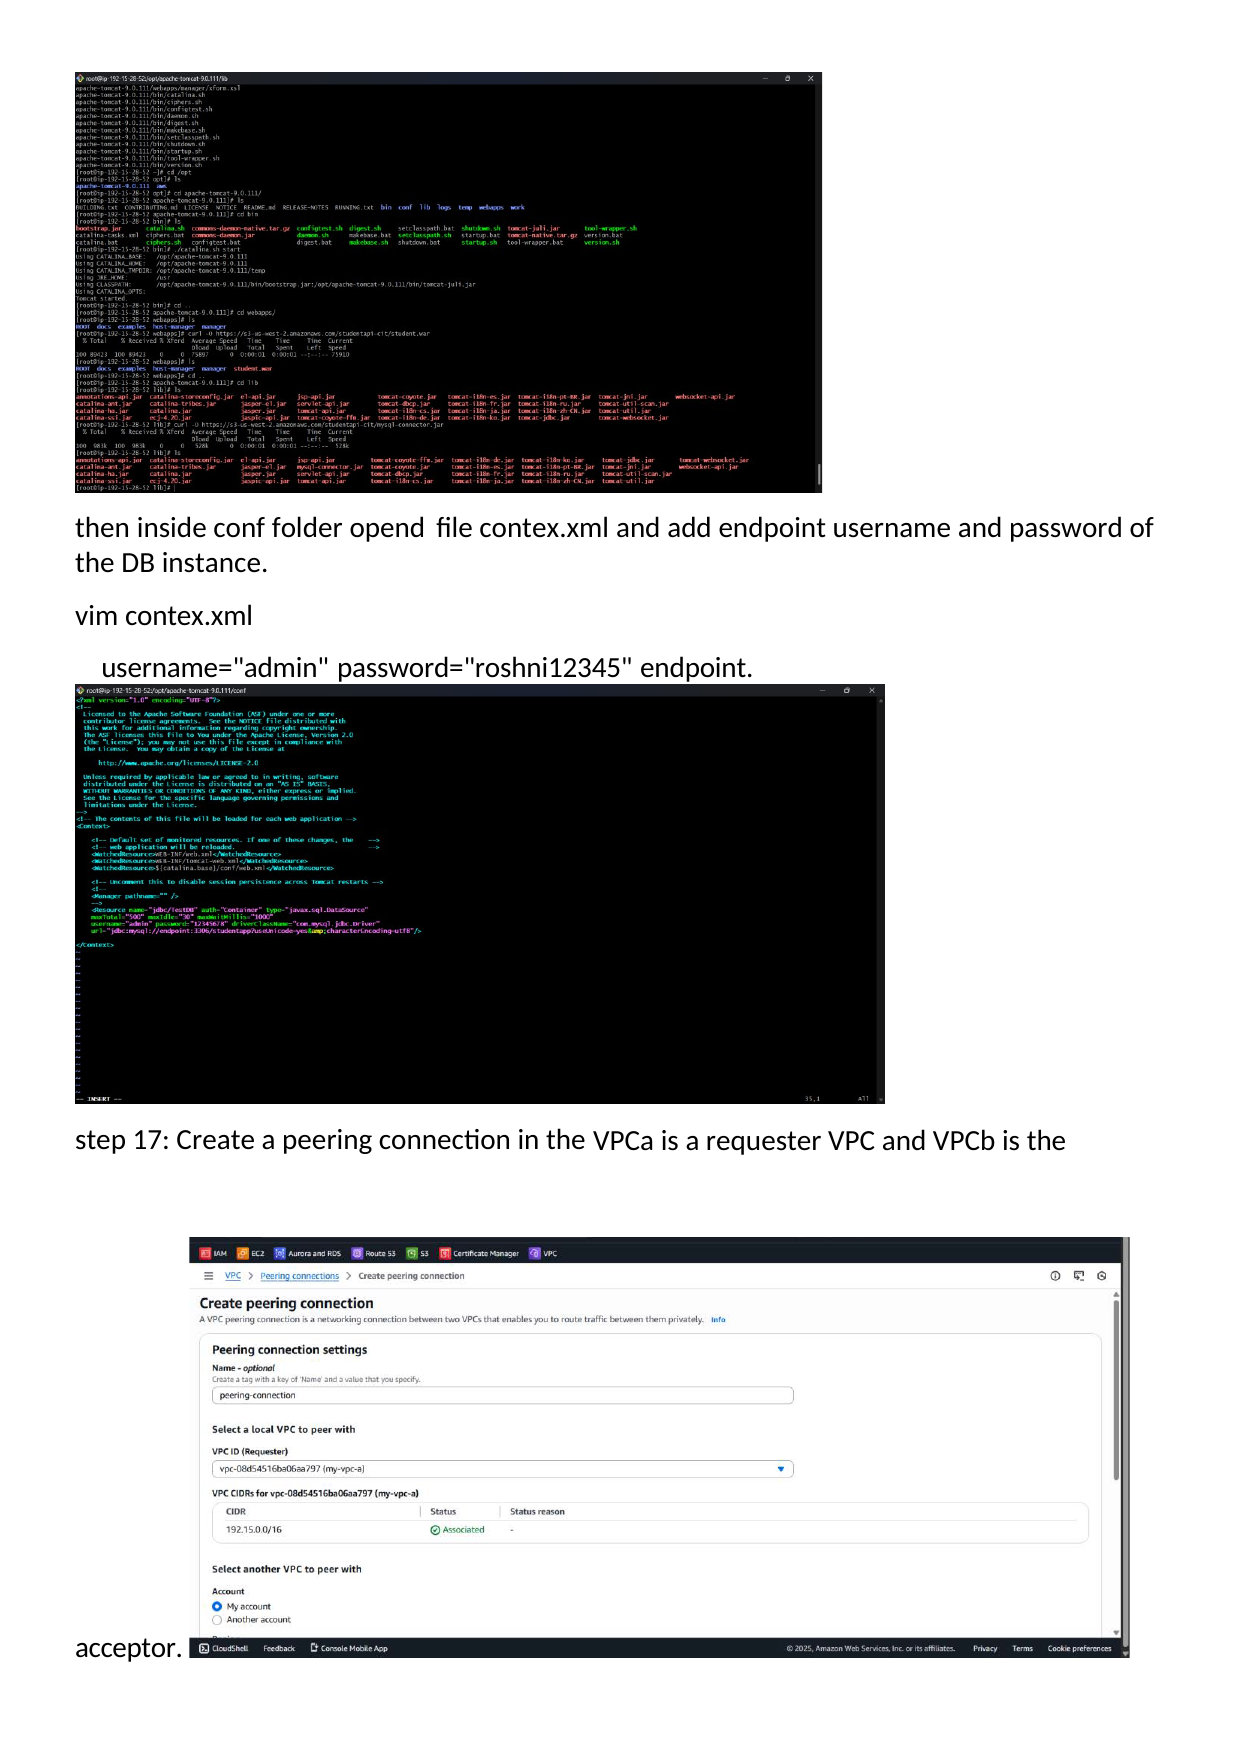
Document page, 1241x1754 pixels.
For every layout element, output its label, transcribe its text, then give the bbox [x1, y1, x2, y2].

text then inside conf folder opend file contex.xml and add endpoint username and password of the DB instance. [75, 509, 1164, 580]
picture [75, 72, 823, 493]
text vim contex.xml [75, 597, 1240, 632]
picture [75, 684, 885, 1104]
text username="admin" password="roshni12345" endpoint. [101, 649, 1240, 684]
picture [189, 1157, 1130, 1658]
